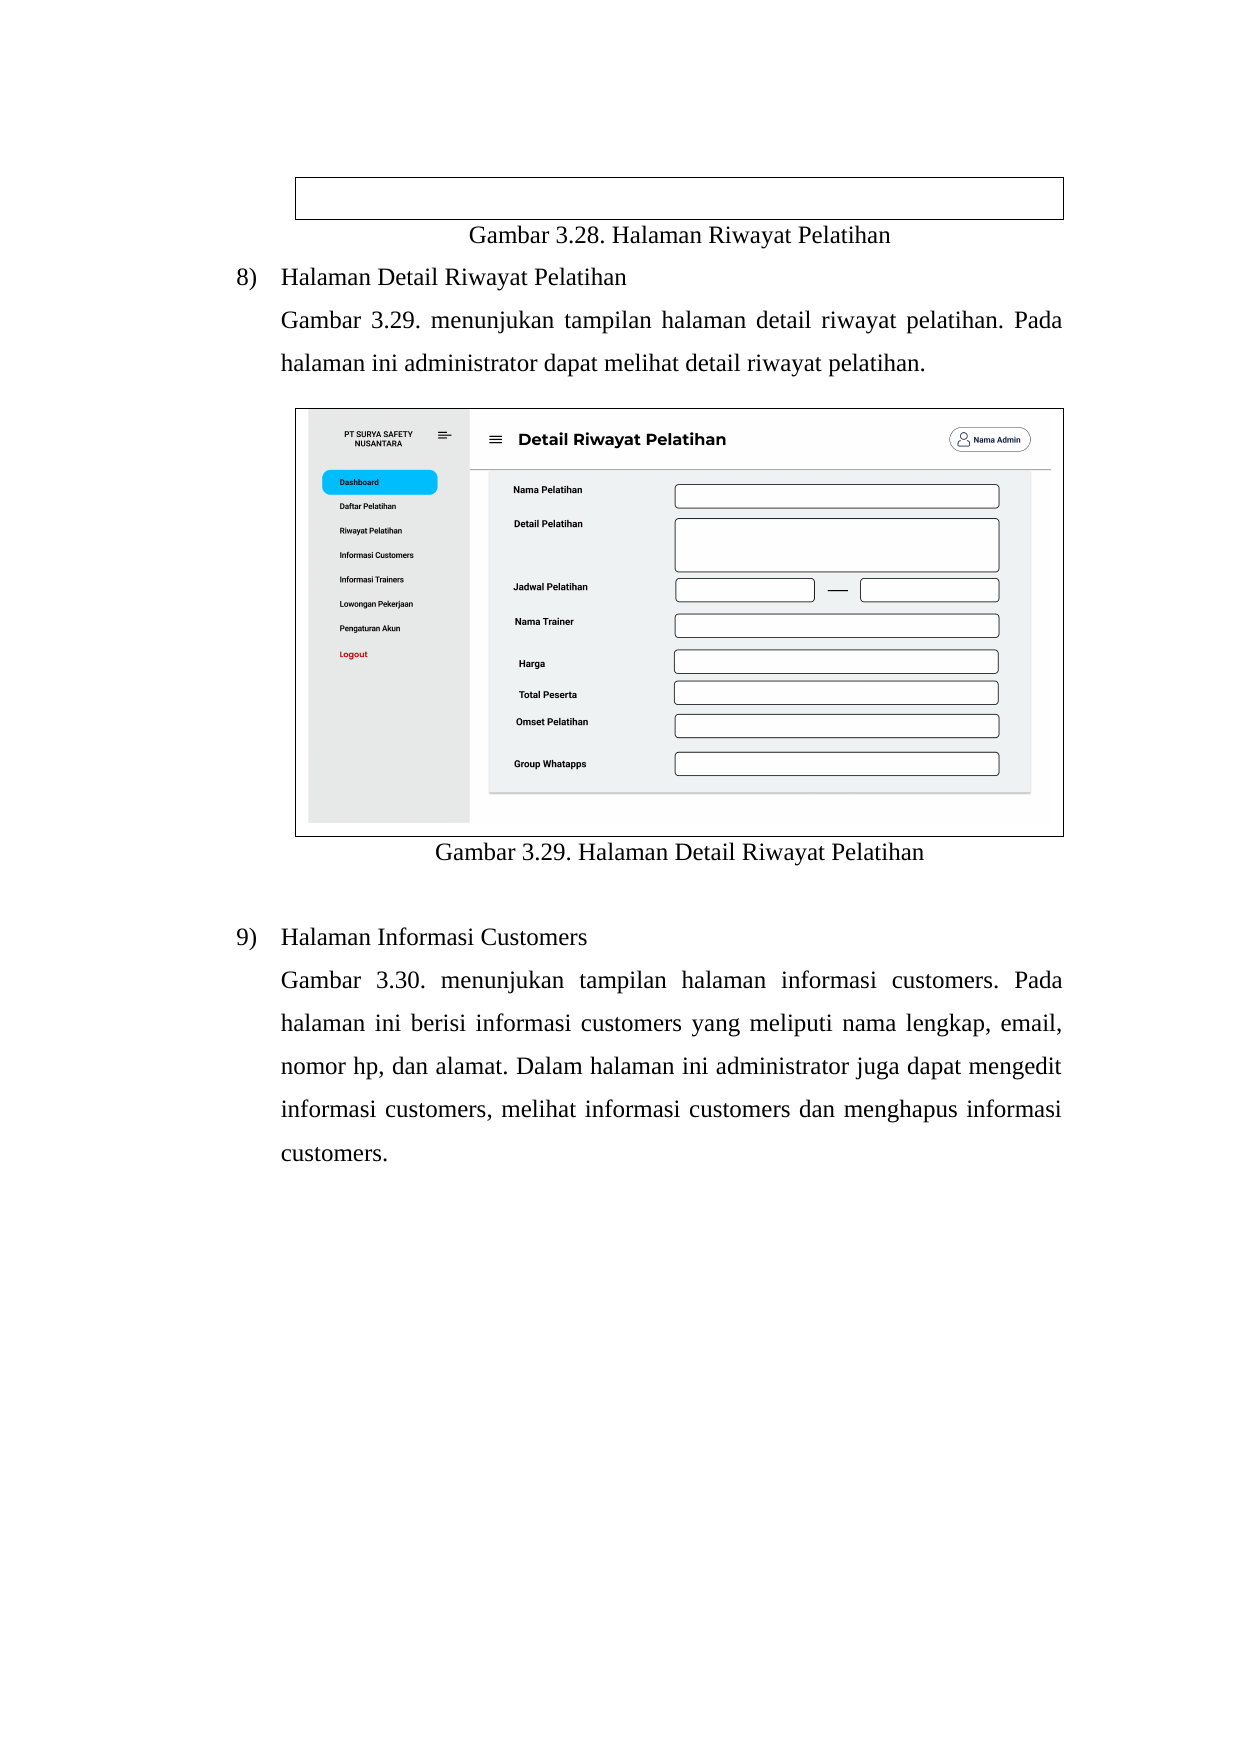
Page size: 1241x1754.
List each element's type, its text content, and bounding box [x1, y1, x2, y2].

table_cell Gambar 3.28. Halaman Riwayat Pelatihan [296, 220, 1063, 262]
table_header [296, 409, 1063, 836]
table_header [296, 178, 1063, 219]
list Halaman Informasi Customers [236, 922, 1063, 951]
picture [308, 409, 1052, 823]
list Gambar 3.30. menunjukan tampilan halaman informasi customers. Pada halaman ini berisi informasi customers yang meliputi nama lengkap, email, nomor hp, dan alamat. Dalam halaman ini administrator juga dapat mengedit informasi customers, melihat informasi customers dan menghapus informasi customers. [281, 965, 1063, 1166]
list Halaman Detail Riwayat Pelatihan [236, 262, 1063, 291]
table_cell Gambar 3.29. Halaman Detail Riwayat Pelatihan [296, 837, 1063, 879]
list Gambar 3.29. menunjukan tampilan halaman detail riwayat pelatihan. Pada halaman ini administrator dapat melihat detail riwayat pelatihan. [281, 305, 1063, 377]
